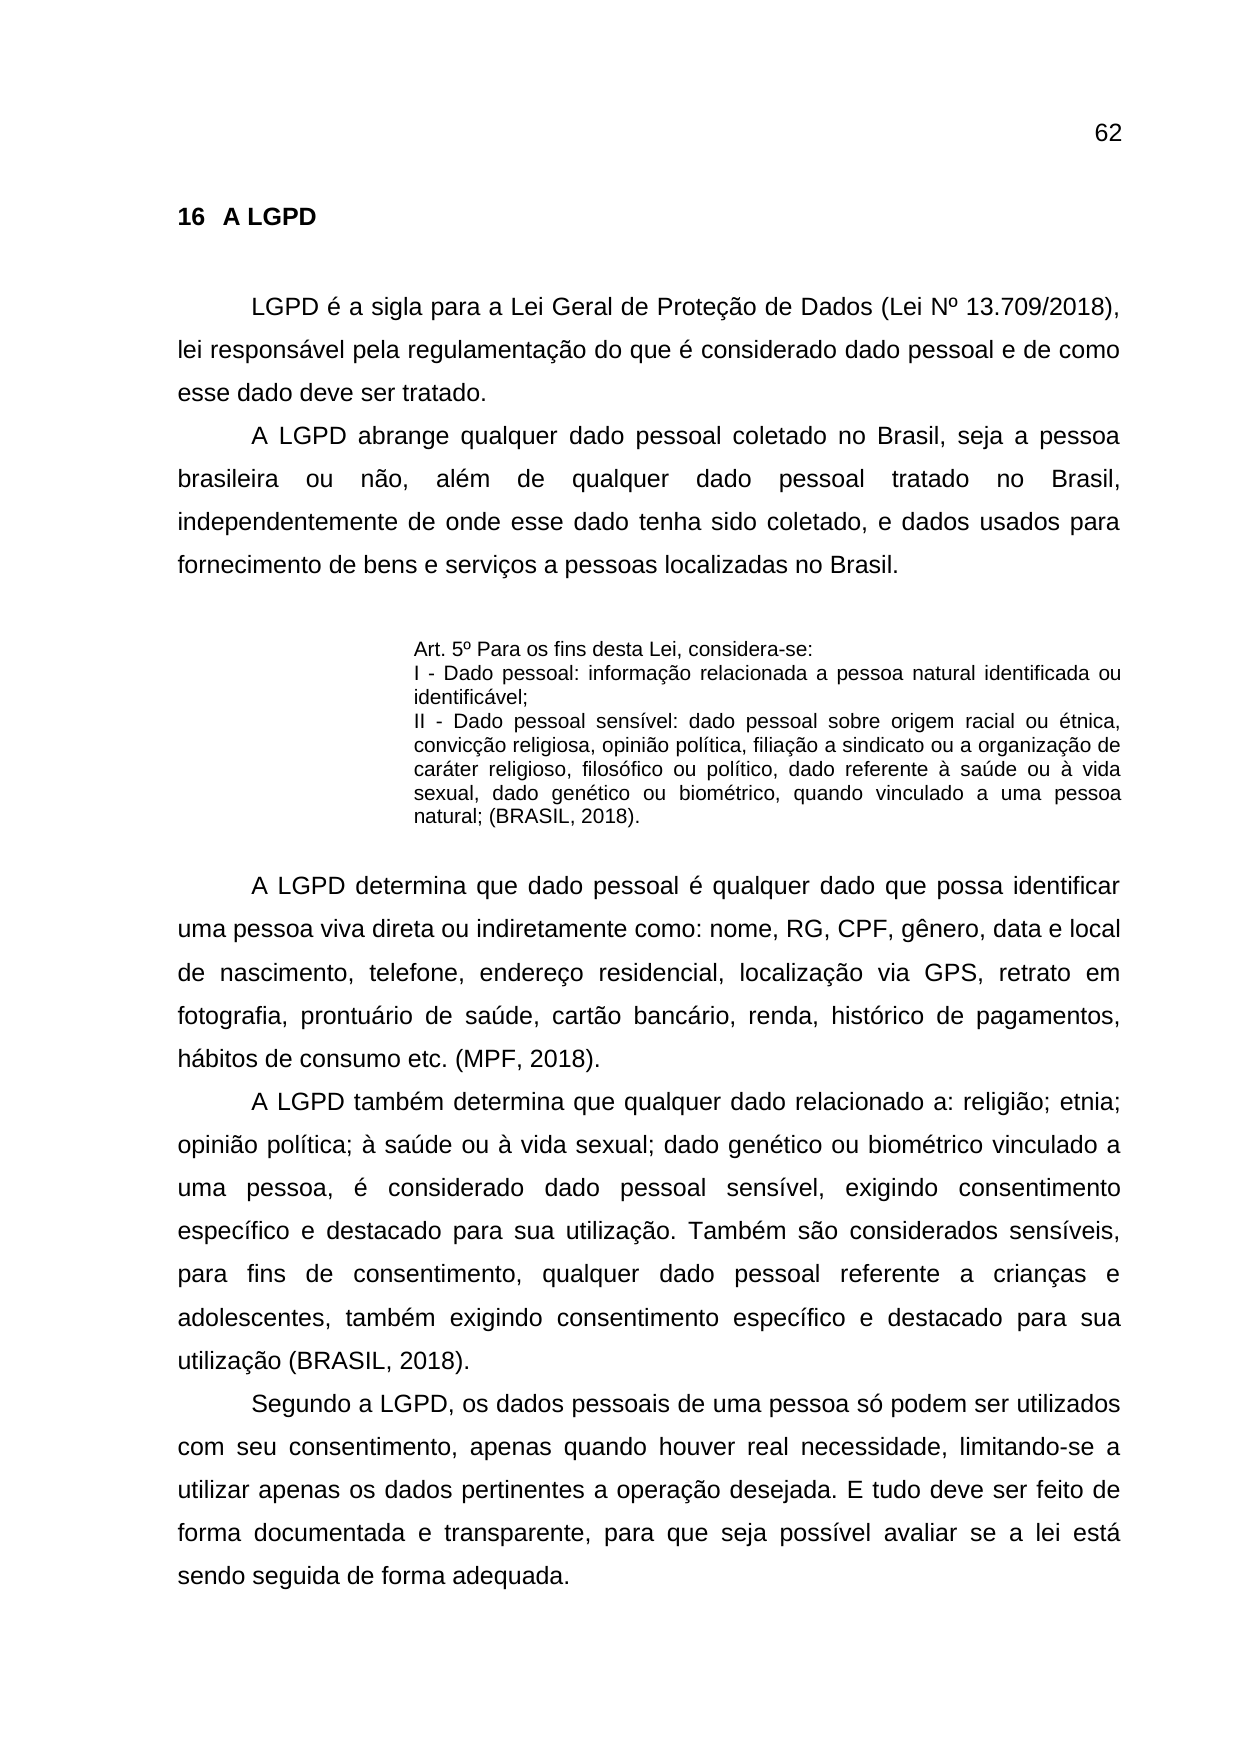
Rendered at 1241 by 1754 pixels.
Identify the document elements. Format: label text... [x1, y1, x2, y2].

text A LGPD também determina que qualquer dado relacionado a: religião; etnia; opinião política; à saúde ou à vida sexual; dado genético ou biométrico vinculado a uma pessoa, é considerado dado pessoal sensível, exigindo consentimento específico e destacado para sua utilização. Também são considerados sensíveis, para fins de consentimento, qualquer dado pessoal referente a crianças e adolescentes, também exigindo consentimento específico e destacado para sua utilização (BRASIL, 2018). [177, 1087, 1122, 1374]
text Art. 5º Para os fins desta Lei, considera-se: [413, 637, 1122, 661]
text Segundo a LGPD, os dados pessoais de uma pessoa só podem ser utilizados com seu consentimento, apenas quando houver real necessidade, limitando-se a utilizar apenas os dados pertinentes a operação desejada. E tudo deve ser feito de forma documentada e transparente, para que seja possível avaliar se a lei está sendo seguida de forma adequada. [177, 1389, 1122, 1590]
text I - Dado pessoal: informação relacionada a pessoa natural identificada ou identificável; [413, 661, 1122, 708]
text A LGPD abrange qualquer dado pessoal coletado no Brasil, seja a pessoa brasileira ou não, além de qualquer dado pessoal tratado no Brasil, independentemente de onde esse dado tenha sido coletado, e dados usados para fornecimento de bens e serviços a pessoas localizadas no Brasil. [177, 421, 1122, 579]
text A LGPD determina que dado pessoal é qualquer dado que possa identificar uma pessoa viva direta ou indiretamente como: nome, RG, CPF, gênero, data e local de nascimento, telefone, endereço residencial, localização via GPS, retrato em fotografia, prontuário de saúde, cartão bancário, renda, histórico de pagamentos, hábitos de consumo etc. (MPF, 2018). [177, 871, 1122, 1073]
subtitle A LGPD [177, 202, 1122, 231]
text II - Dado pessoal sensível: dado pessoal sobre origem racial ou étnica, convicção religiosa, opinião política, filiação a sindicato ou a organização de caráter religioso, filosófico ou político, dado referente à saúde ou à vida sexual, dado genético ou biométrico, quando vinculado a uma pessoa natural; (BRASIL, 2018). [413, 708, 1122, 828]
text LGPD é a sigla para a Lei Geral de Proteção de Dados (Lei Nº 13.709/2018), lei responsável pela regulamentação do que é considerado dado pessoal e de como esse dado deve ser tratado. [177, 292, 1122, 407]
